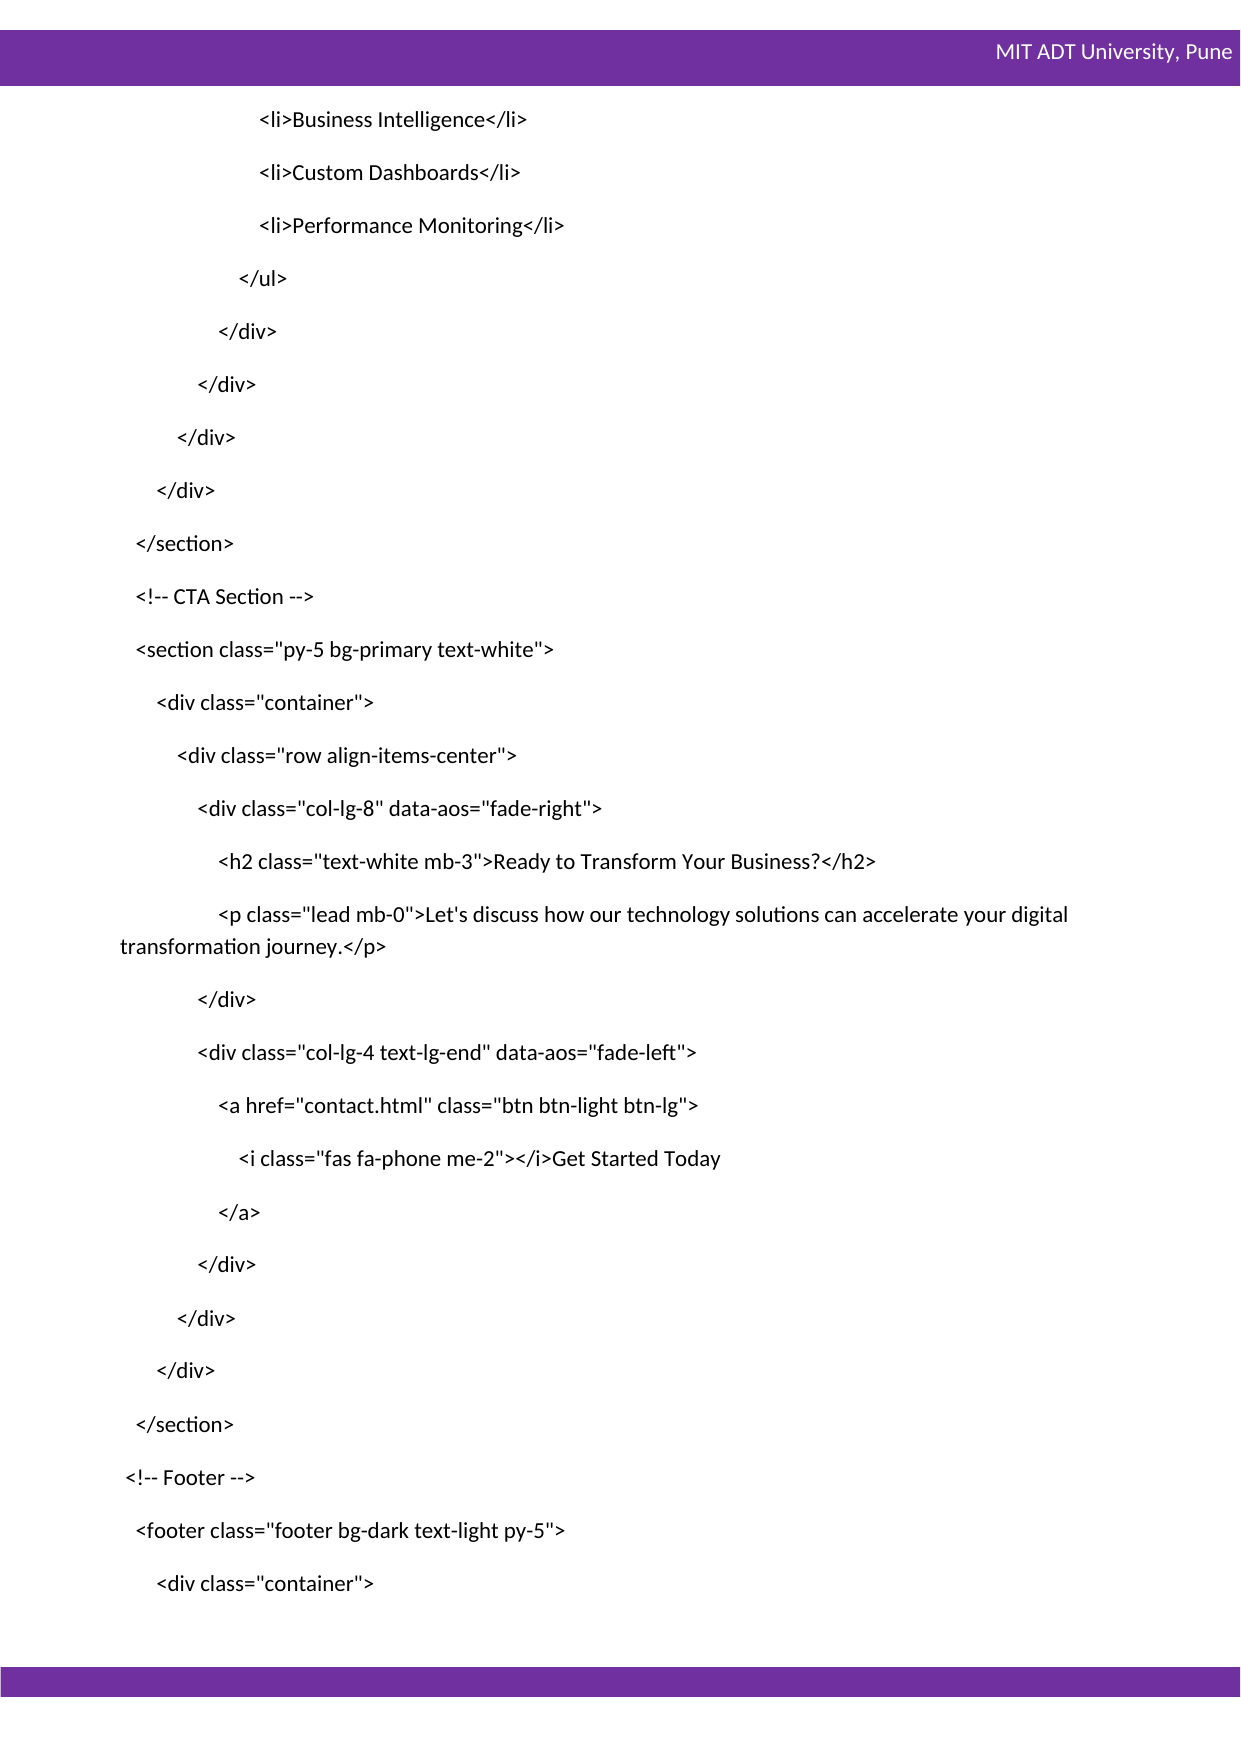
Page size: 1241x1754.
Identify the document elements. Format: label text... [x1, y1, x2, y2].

text <li>Custom Dashboards</li> [120, 158, 1195, 186]
text <i class="fas fa-phone me-2"></i>Get Started Today [120, 1144, 1195, 1173]
text <!-- Footer --> [120, 1463, 1195, 1491]
text </div> [120, 423, 1195, 451]
text <div class="col-lg-4 text-lg-end" data-aos="fade-left"> [120, 1038, 1195, 1067]
text </div> [120, 1357, 1195, 1385]
text <!-- CTA Section --> [120, 582, 1195, 610]
text </section> [120, 1410, 1195, 1438]
text <li>Performance Monitoring</li> [120, 211, 1195, 239]
text </div> [120, 370, 1195, 398]
text <div class="container"> [120, 688, 1195, 716]
text </ul> [120, 264, 1195, 292]
text <li>Business Intelligence</li> [120, 105, 1195, 133]
text </a> [120, 1198, 1195, 1226]
text <p class="lead mb-0">Let's discuss how our technology solutions can accelerate your digital transformation journey.</p> [120, 900, 1195, 961]
text </div> [120, 1304, 1195, 1332]
text <div class="row align-items-center"> [120, 741, 1195, 769]
text </div> [120, 317, 1195, 345]
text </section> [120, 529, 1195, 557]
text </div> [120, 476, 1195, 504]
text <footer class="footer bg-dark text-light py-5"> [120, 1516, 1195, 1544]
text <section class="py-5 bg-primary text-white"> [120, 635, 1195, 663]
text <div class="col-lg-8" data-aos="fade-right"> [120, 794, 1195, 822]
text <div class="container"> [120, 1569, 1195, 1597]
text <a href="contact.html" class="btn btn-light btn-lg"> [120, 1092, 1195, 1119]
text </div> [120, 986, 1195, 1013]
text <h2 class="text-white mb-3">Ready to Transform Your Business?</h2> [120, 847, 1195, 875]
text </div> [120, 1251, 1195, 1279]
